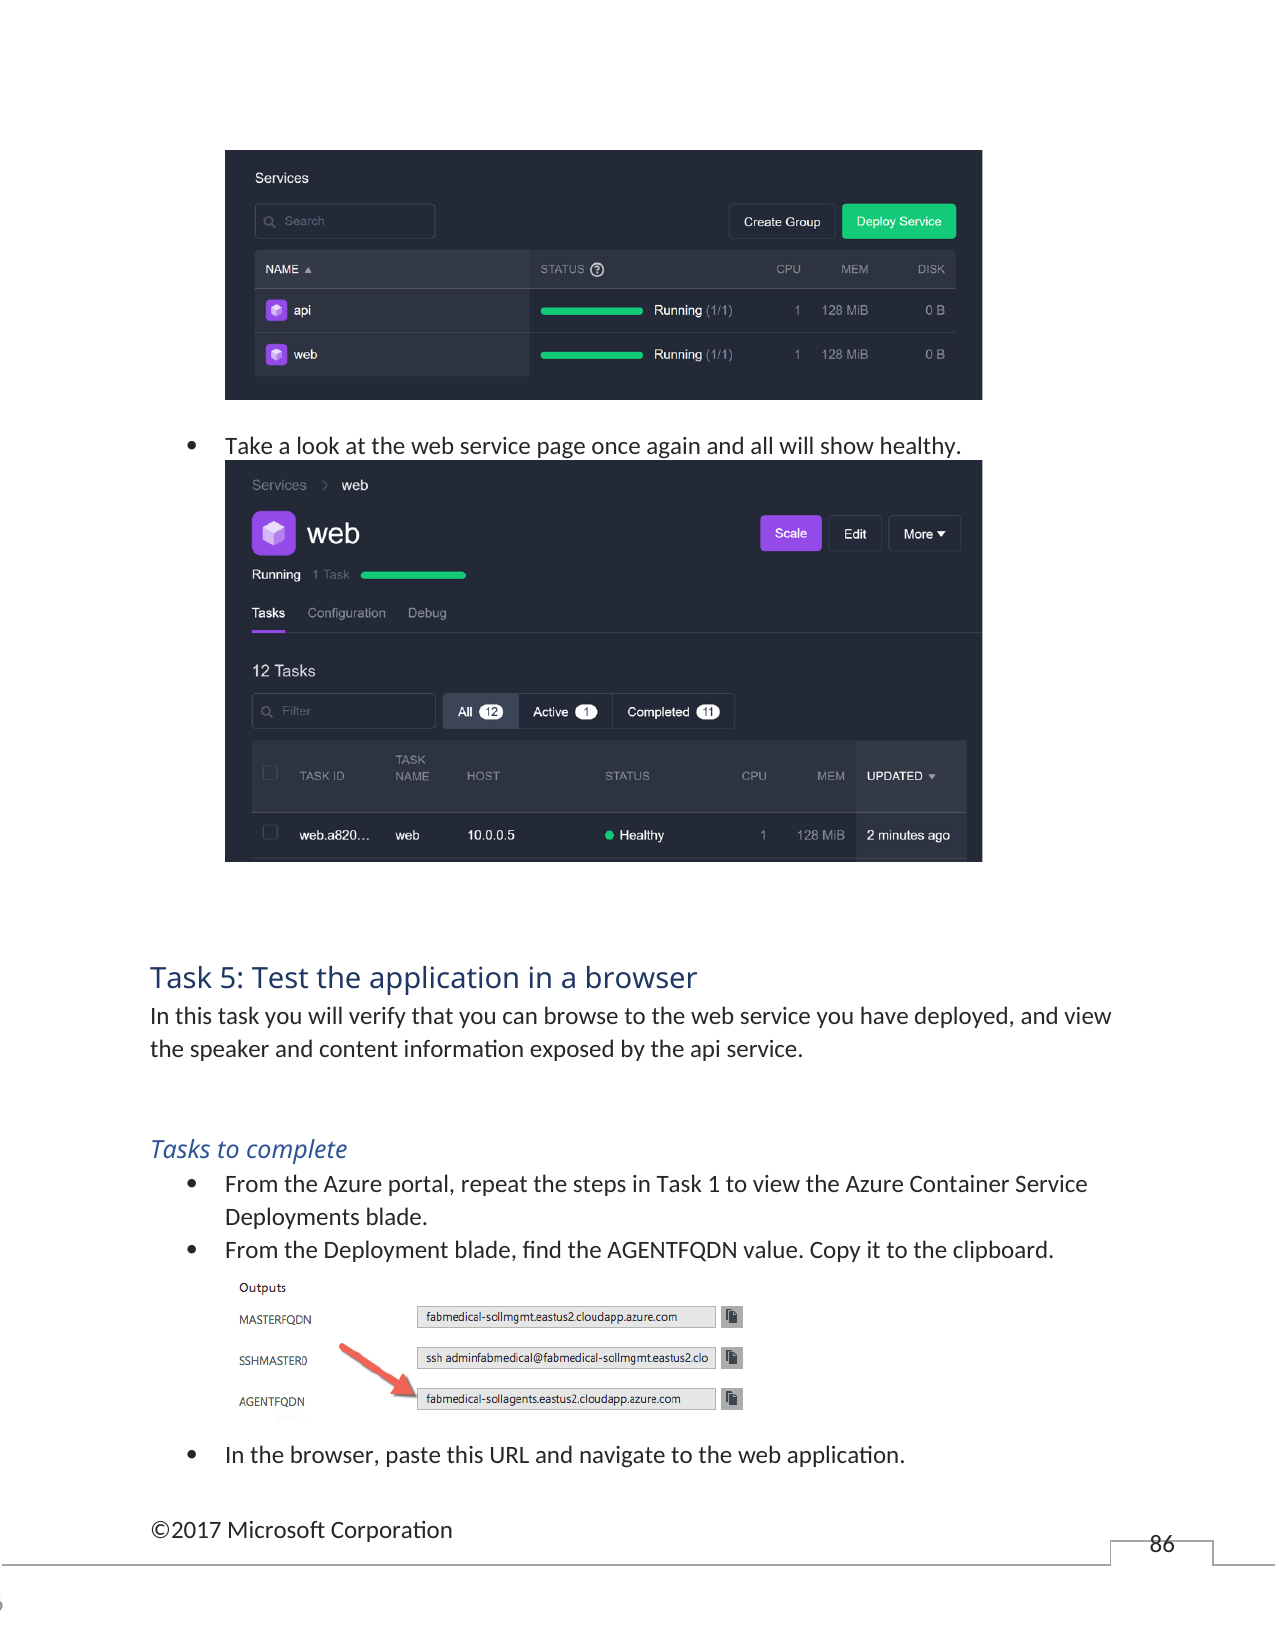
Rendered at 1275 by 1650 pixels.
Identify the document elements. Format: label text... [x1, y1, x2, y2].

text In this task you will verify that you can browse to the web service you have deployed, and view the speaker and content information exposed by the api service. [150, 1000, 1125, 1063]
list In the browser, paste this URL and navigate to the web application. [187, 1439, 1125, 1469]
picture [225, 1267, 750, 1437]
list From the Deployment blade, find the AGENTFQDN value. Copy it to the clipboard. [187, 1234, 1125, 1265]
picture [225, 150, 983, 400]
subtitle Task 5: Test the application in a browser [150, 957, 1125, 997]
list From the Azure portal, repeat the steps in Task 1 to view the Azure Container Service Deployments blade. [187, 1169, 1125, 1232]
list Take a look at the web service page once again and all will show healthy. [187, 430, 1125, 461]
subtitle Tasks to complete [150, 1132, 1125, 1166]
picture [225, 460, 983, 862]
